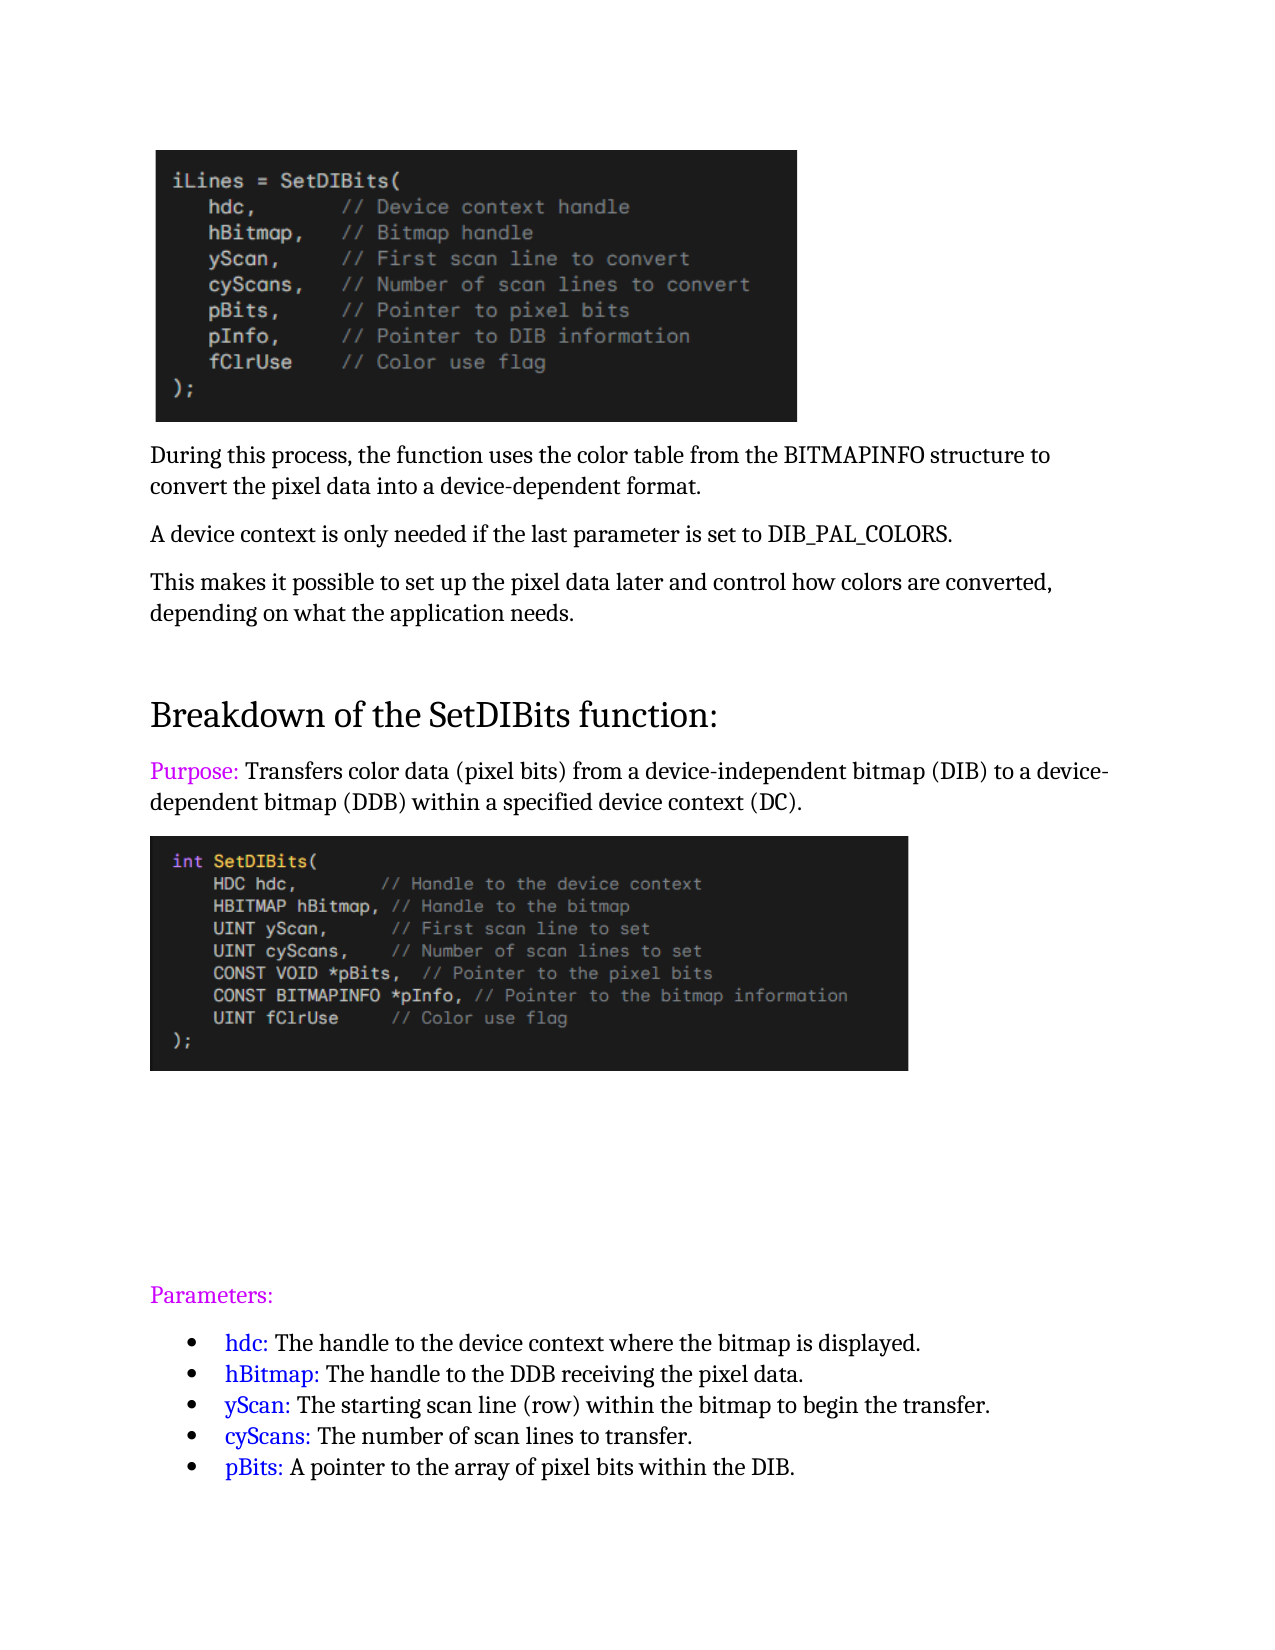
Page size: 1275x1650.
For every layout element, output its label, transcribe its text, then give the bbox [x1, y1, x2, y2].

text Breakdown of the SetDIBits function: [150, 694, 1125, 737]
list yScan: The starting scan line (row) within the bitmap to begin the transfer. [187, 1391, 1125, 1419]
list pBits: A pointer to the array of pixel bits within the DIB. [187, 1453, 1125, 1481]
list cyScans: The number of scan lines to transfer. [187, 1422, 1125, 1450]
text A device context is only needed if the last parameter is set to DIB_PAL_COLORS. [150, 520, 1125, 548]
picture [150, 836, 909, 1071]
text Parameters: [150, 1281, 1125, 1309]
text During this process, the function uses the color table from the BITMAPINFO structure to convert the pixel data into a device-dependent format. [150, 441, 1125, 501]
list hBitmap: The handle to the DDB receiving the pixel data. [187, 1359, 1125, 1388]
picture [155, 150, 798, 422]
text This makes it possible to set up the pixel data later and control how colors are converted, depending on what the application needs. [150, 567, 1125, 627]
text Purpose: Transfers color data (pixel bits) from a device-independent bitmap (DIB) to a device-dependent bitmap (DDB) within a specified device context (DC). [150, 757, 1125, 817]
list hdc: The handle to the device context where the bitmap is displayed. [187, 1328, 1125, 1357]
